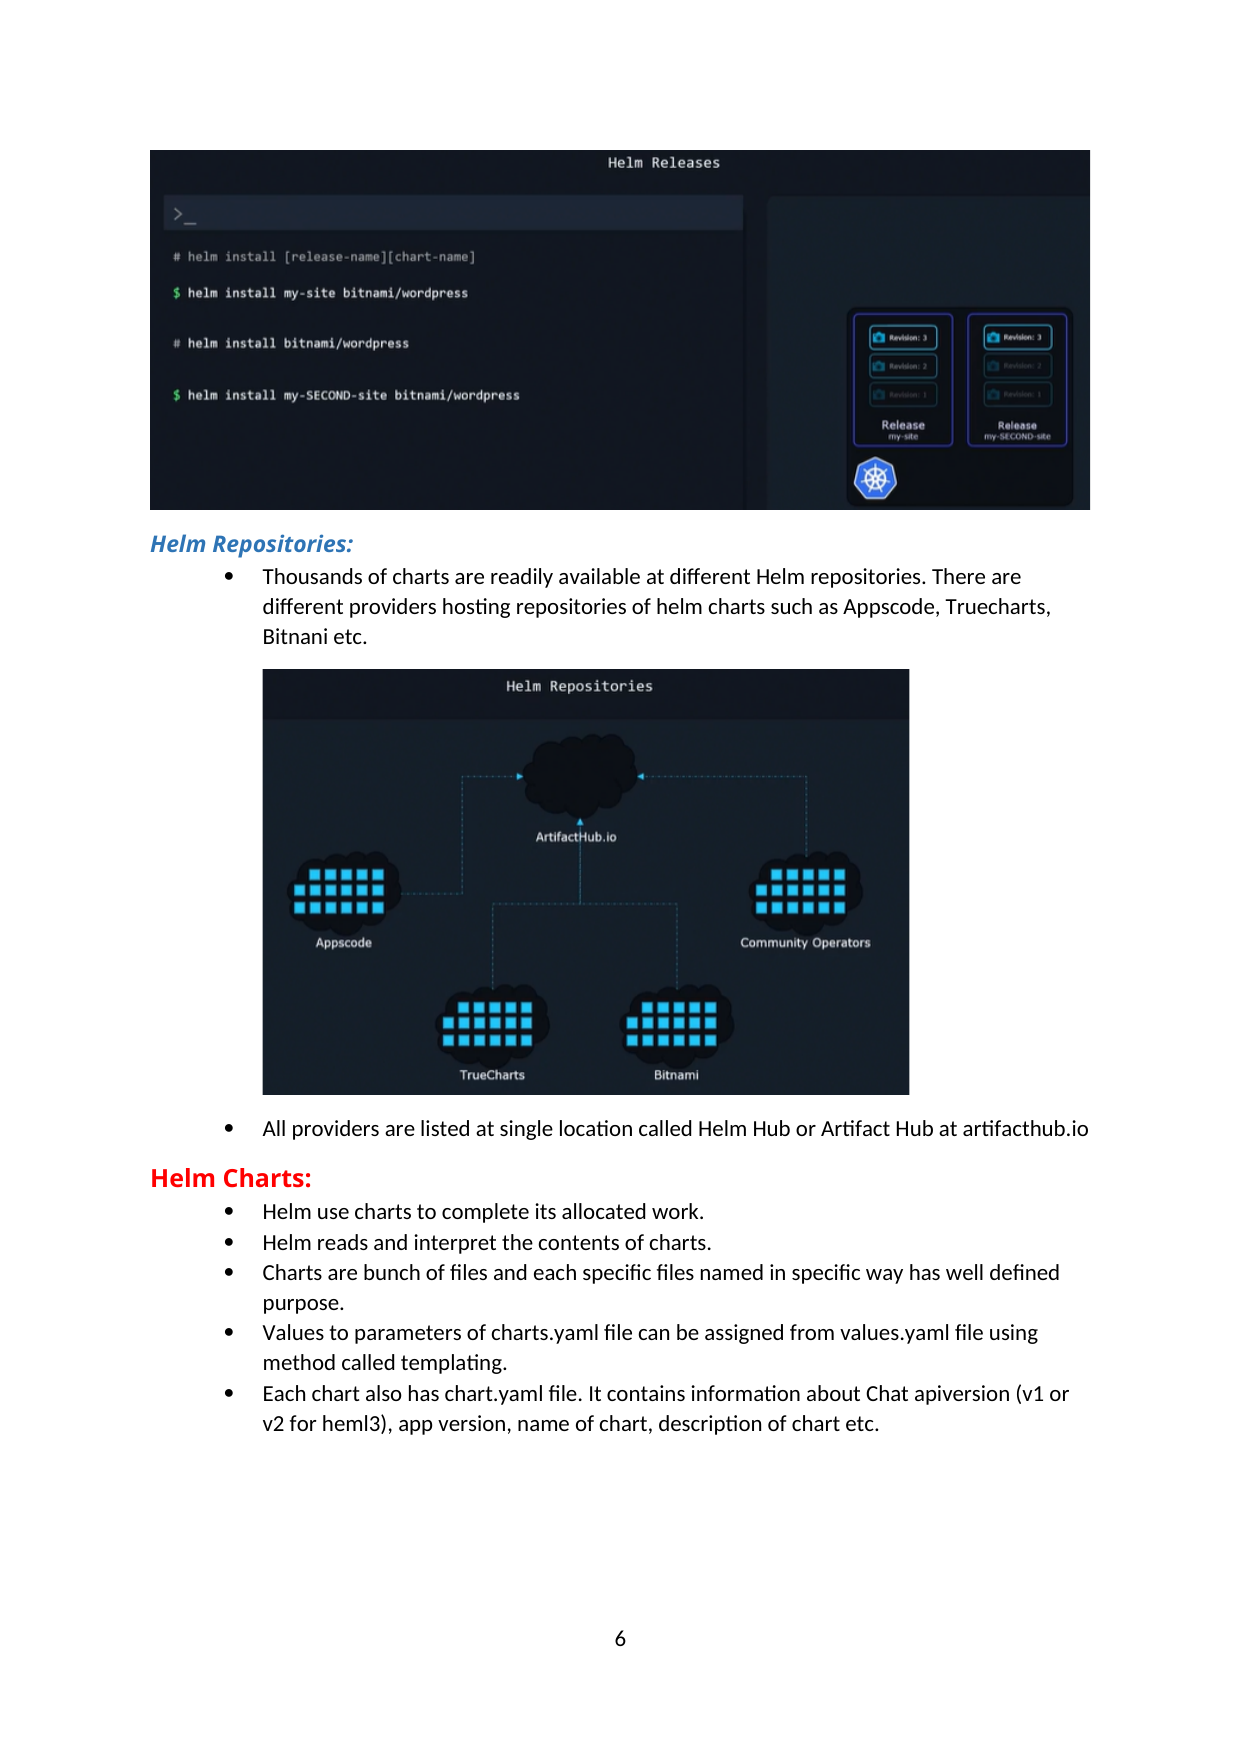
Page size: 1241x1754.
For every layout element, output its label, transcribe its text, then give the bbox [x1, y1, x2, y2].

subtitle Helm Charts: [150, 1161, 1090, 1195]
list Charts are bunch of files and each specific files named in specific way has well defined purpose. [225, 1258, 1090, 1316]
subtitle Helm Repositories: [150, 528, 1090, 559]
picture [262, 669, 910, 1095]
list All providers are listed at single location called Helm Hub or Artifact Hub at artifacthub.io [225, 1114, 1090, 1142]
picture [150, 150, 1091, 510]
list Each chart also has chart.yaml file. It contains information about Chat apiversion (v1 or v2 for heml3), app version, name of chart, description of chart etc. [225, 1379, 1090, 1437]
list Helm reads and interpret the contents of charts. [225, 1228, 1090, 1256]
list Helm use charts to complete its allocated work. [225, 1197, 1090, 1226]
list Thousands of charts are readily available at different Helm repositories. There are different providers hosting repositories of helm charts such as Appscode, Truecharts, Bitnani etc. [225, 562, 1090, 650]
list Values to parameters of charts.yaml file can be assigned from values.yaml file using method called templating. [225, 1318, 1090, 1377]
